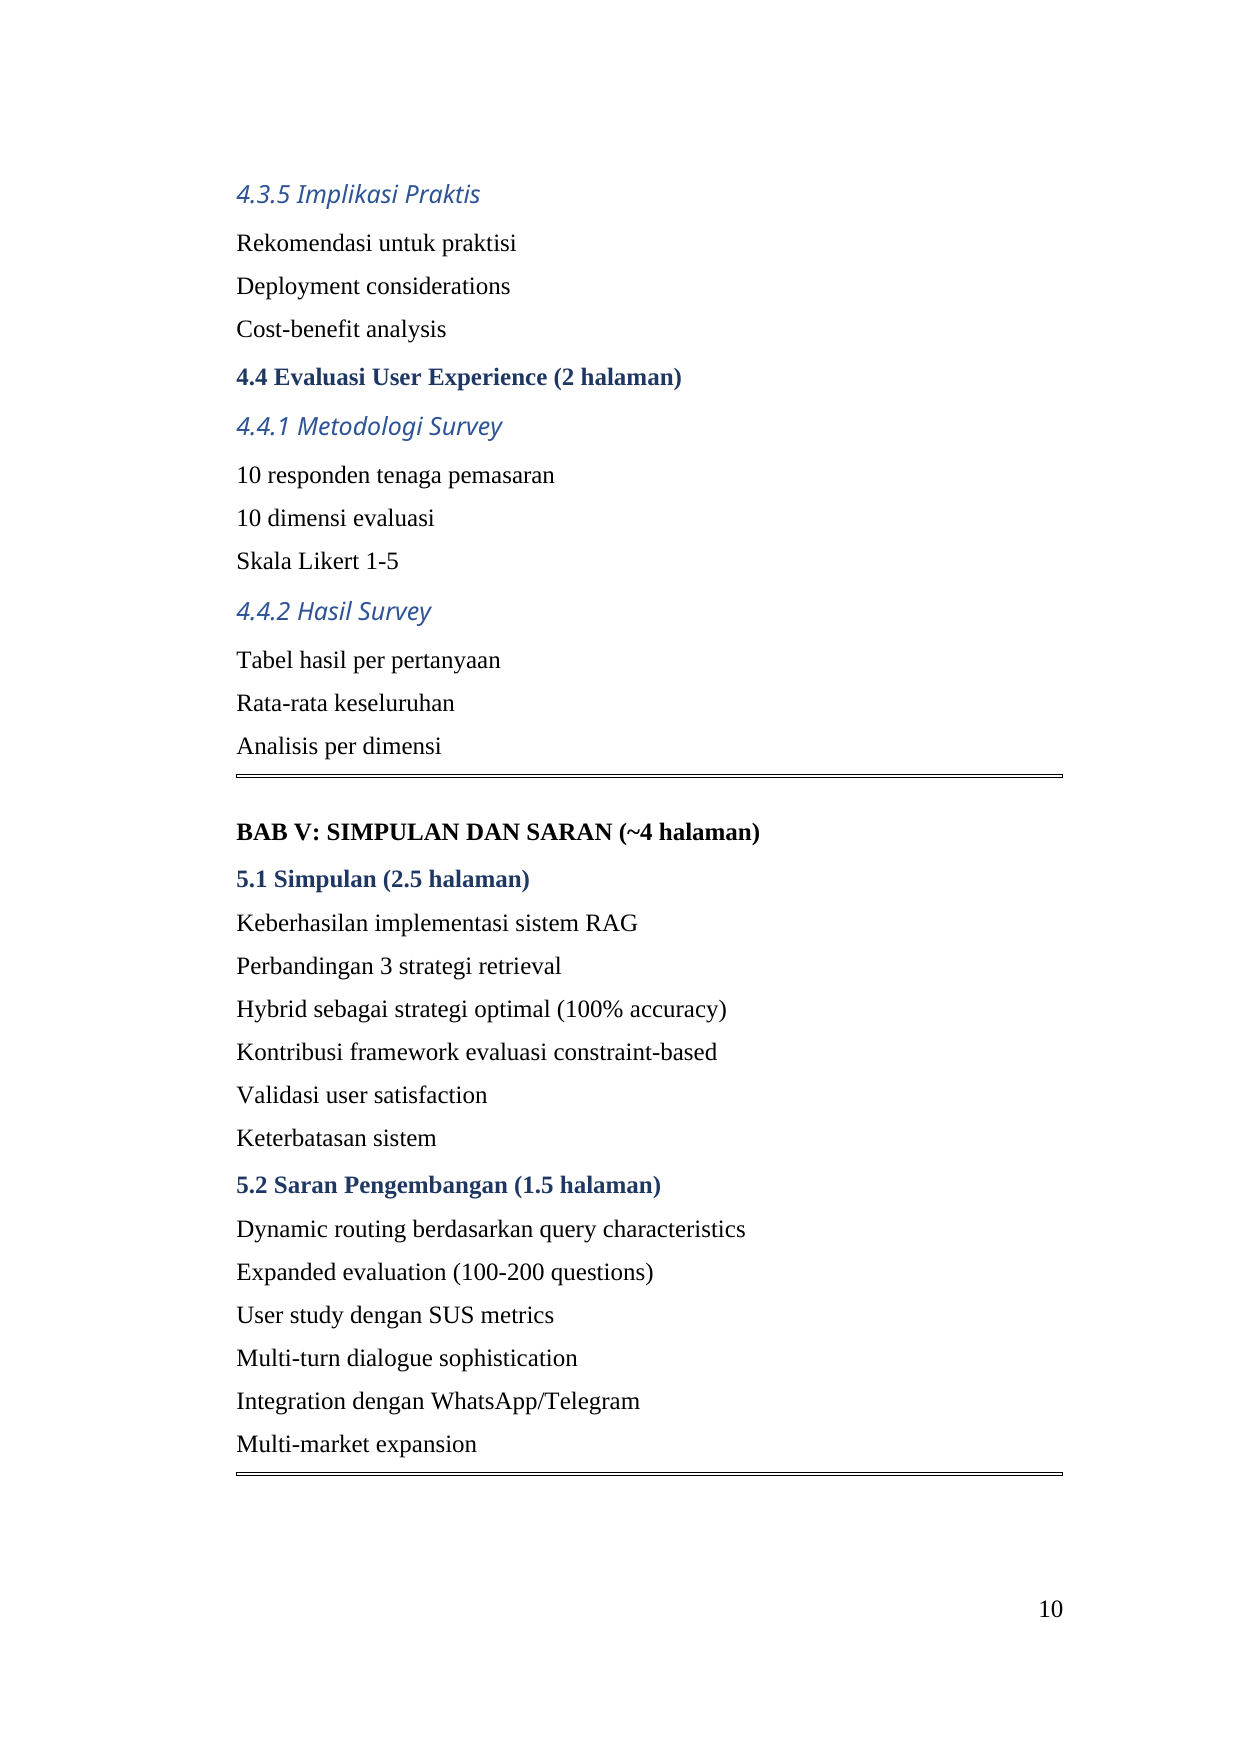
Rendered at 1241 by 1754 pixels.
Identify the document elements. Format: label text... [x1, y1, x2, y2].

subtitle 4.4 Evaluasi User Experience (2 halaman) [236, 362, 1063, 391]
subtitle 4.3.5 Implikasi Praktis [236, 177, 1063, 211]
subtitle 4.4.1 Metodologi Survey [236, 409, 1063, 443]
subtitle 5.1 Simpulan (2.5 halaman) [236, 864, 1063, 893]
subtitle 5.2 Saran Pengembangan (1.5 halaman) [236, 1171, 1063, 1199]
subtitle BAB V: SIMPULAN DAN SARAN (~4 halaman) [236, 817, 1063, 846]
subtitle 4.4.2 Hasil Survey [236, 594, 1063, 628]
